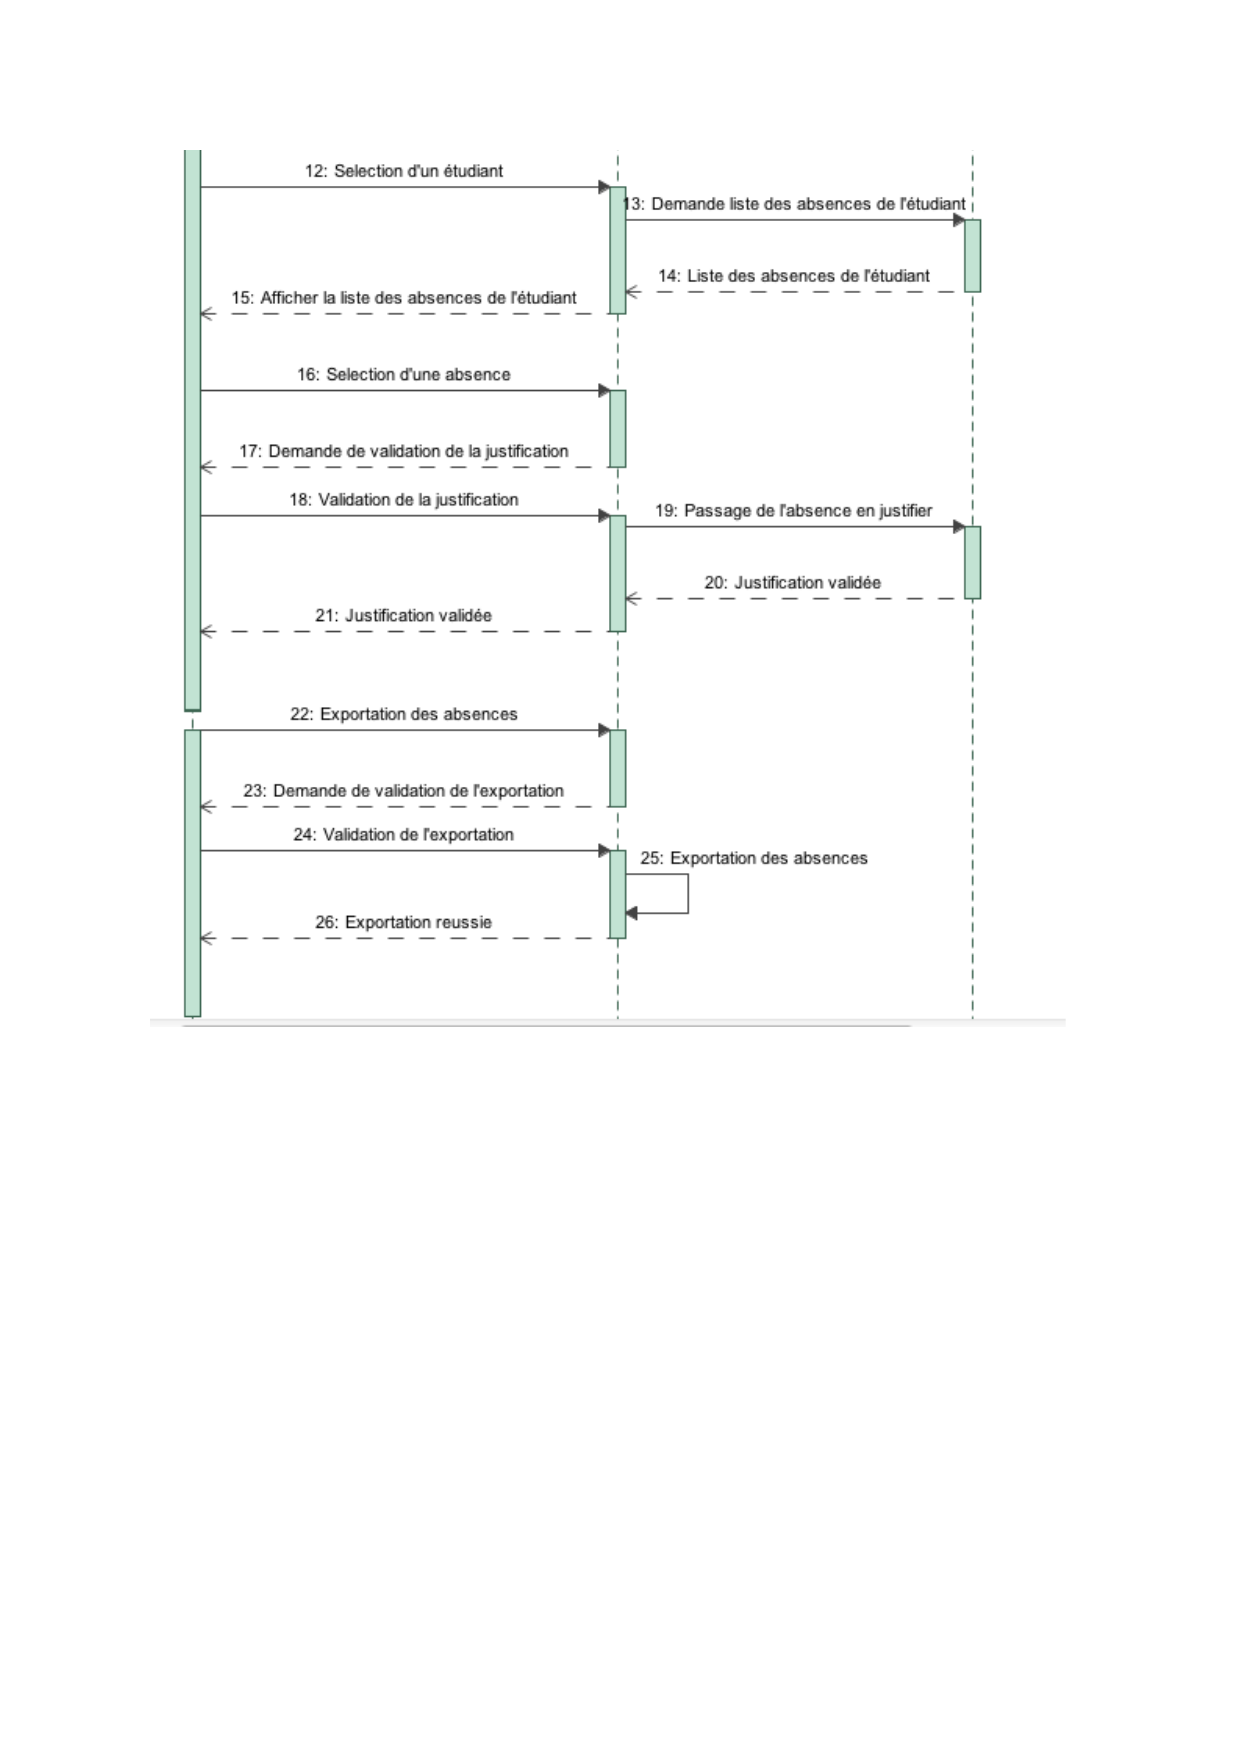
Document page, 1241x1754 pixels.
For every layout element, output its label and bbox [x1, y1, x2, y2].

picture [150, 150, 1066, 1027]
